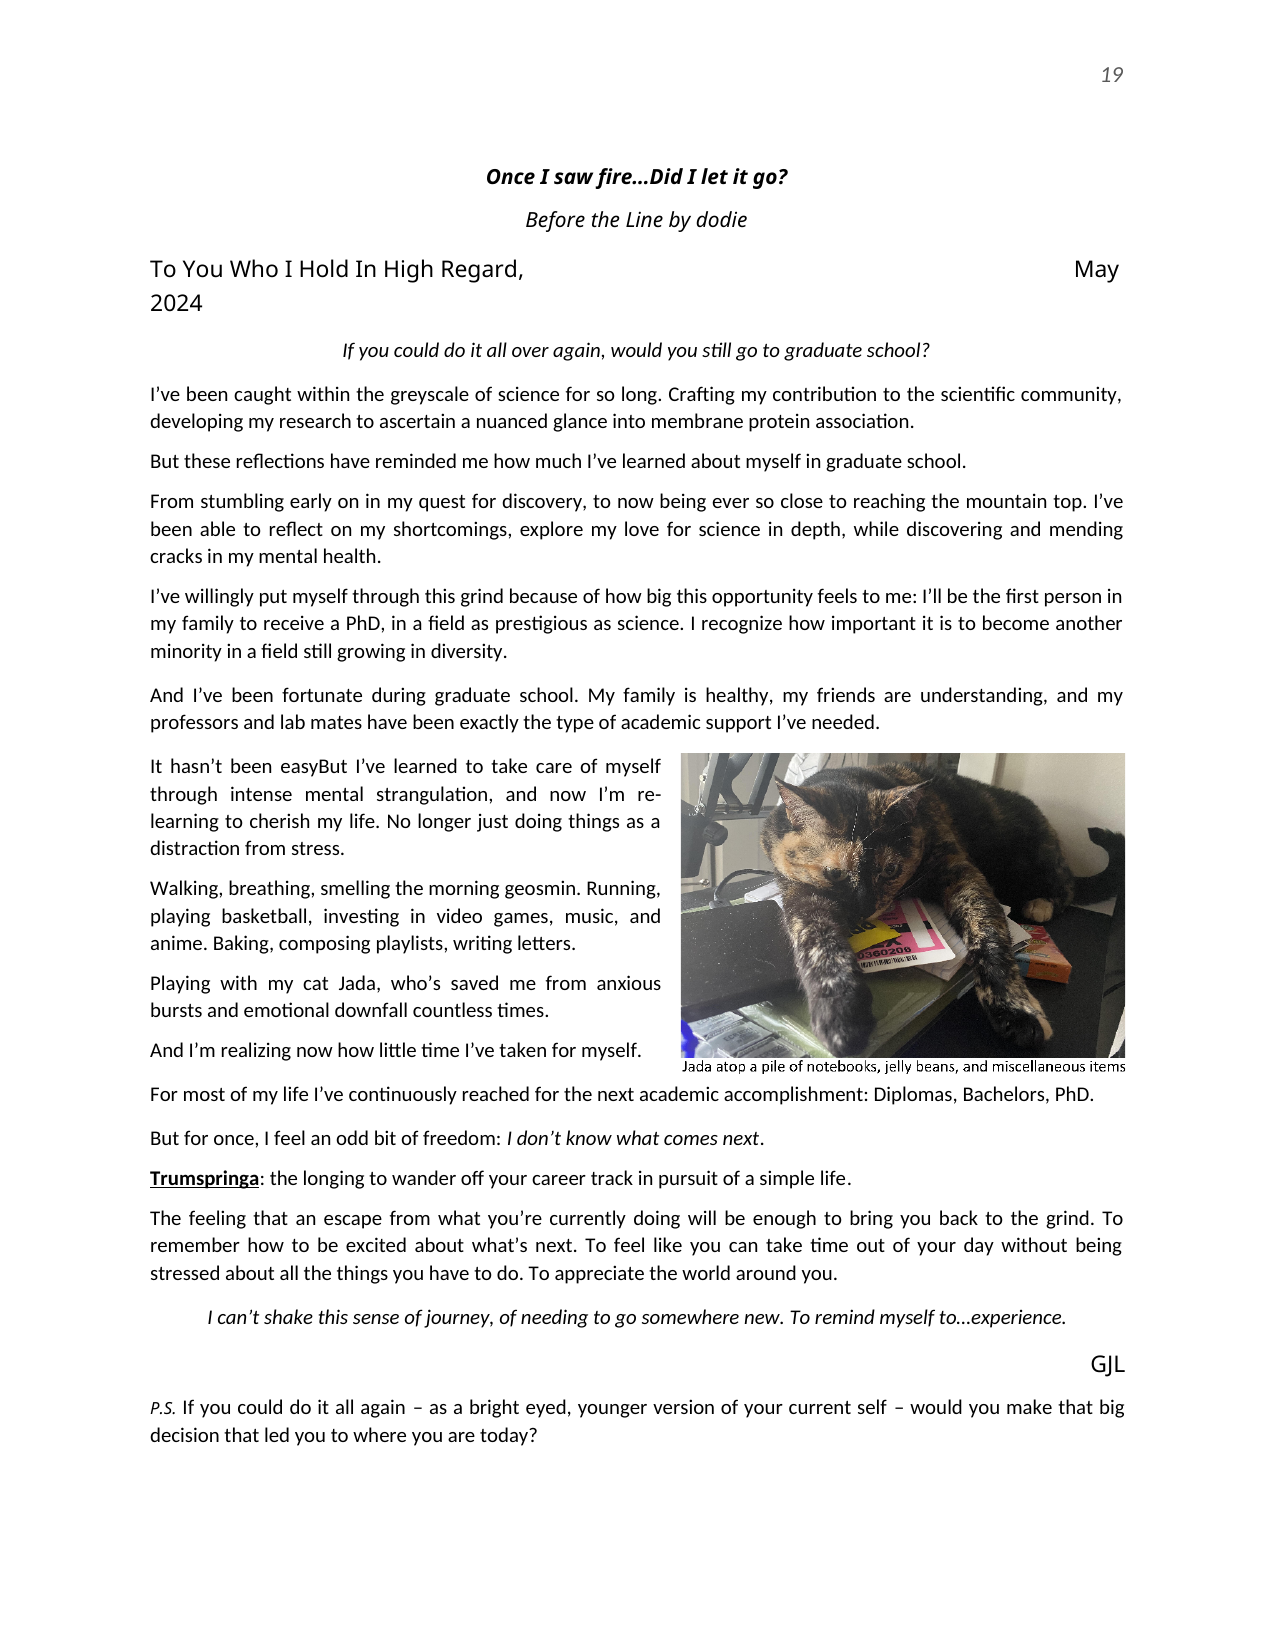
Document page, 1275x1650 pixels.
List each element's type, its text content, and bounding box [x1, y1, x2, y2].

text I can’t shake this sense of journey, of needing to go somewhere new. To remind myself to…experience. [150, 1304, 1125, 1329]
text But these reflections have reminded me how much I’ve learned about myself in graduate school. [150, 448, 1125, 474]
text If you could do it all over again, would you still go to graduate school? [150, 337, 1125, 362]
text GJL [150, 1348, 1125, 1379]
text And I’ve been fortunate during graduate school. My family is healthy, my friends are understanding, and my professors and lab mates have been exactly the type of academic support I’ve needed. [150, 682, 1125, 735]
text And I’m realizing now how little time I’ve taken for myself. [150, 1037, 680, 1063]
text But for once, I feel an odd bit of freedom: I don’t know what comes next. [150, 1126, 1125, 1151]
text Before the Line by dodie [150, 206, 1125, 234]
picture [680, 753, 1126, 1074]
text I’ve been caught within the greyscale of science for so long. Crafting my contribution to the scientific community, developing my research to ascertain a nuanced glance into membrane protein association. [150, 381, 1125, 434]
text The feeling that an escape from what you’re currently doing will be enough to bring you back to the grind. To remember how to be excited about what’s next. To feel like you can take time out of your day without being stressed about all the things you have to do. To appreciate the world around you. [150, 1205, 1125, 1286]
text Once I saw fire…Did I let it go? [150, 162, 1125, 191]
text It hasn’t been easyBut I’ve learned to take care of myself through intense mental strangulation, and now I’m re-learning to cherish my life. No longer just doing things as a distraction from stress. [150, 753, 680, 861]
text From stumbling early on in my quest for discovery, to now being ever so close to reaching the mountain top. I’ve been able to reflect on my shortcomings, explore my love for science in depth, while discovering and mending cracks in my mental health. [150, 488, 1125, 568]
text P.S. If you could do it all again – as a bright eyed, younger version of your current self – would you make that big decision that led you to where you are today? [150, 1394, 1125, 1447]
text Walking, breathing, smelling the morning geosmin. Running, playing basketball, investing in video games, music, and anime. Baking, composing playlists, writing letters. [150, 875, 680, 956]
text For most of my life I’ve continuously reached for the next academic accomplishment: Diplomas, Bachelors, PhD. [150, 1081, 1125, 1107]
text I’ve willingly put myself through this grind because of how big this opportunity feels to me: I’ll be the first person in my family to receive a PhD, in a field as prestigious as science. I recognize how important it is to become another minority in a field still growing in diversity. [150, 583, 1125, 663]
text Playing with my cat Jada, who’s saved me from anxious bursts and emotional downfall countless times. [150, 970, 680, 1023]
text To You Who I Hold In High Regard, May 2024 [150, 253, 1125, 318]
text Trumspringa: the longing to wander off your career track in pursuit of a simple life. [150, 1165, 1125, 1191]
